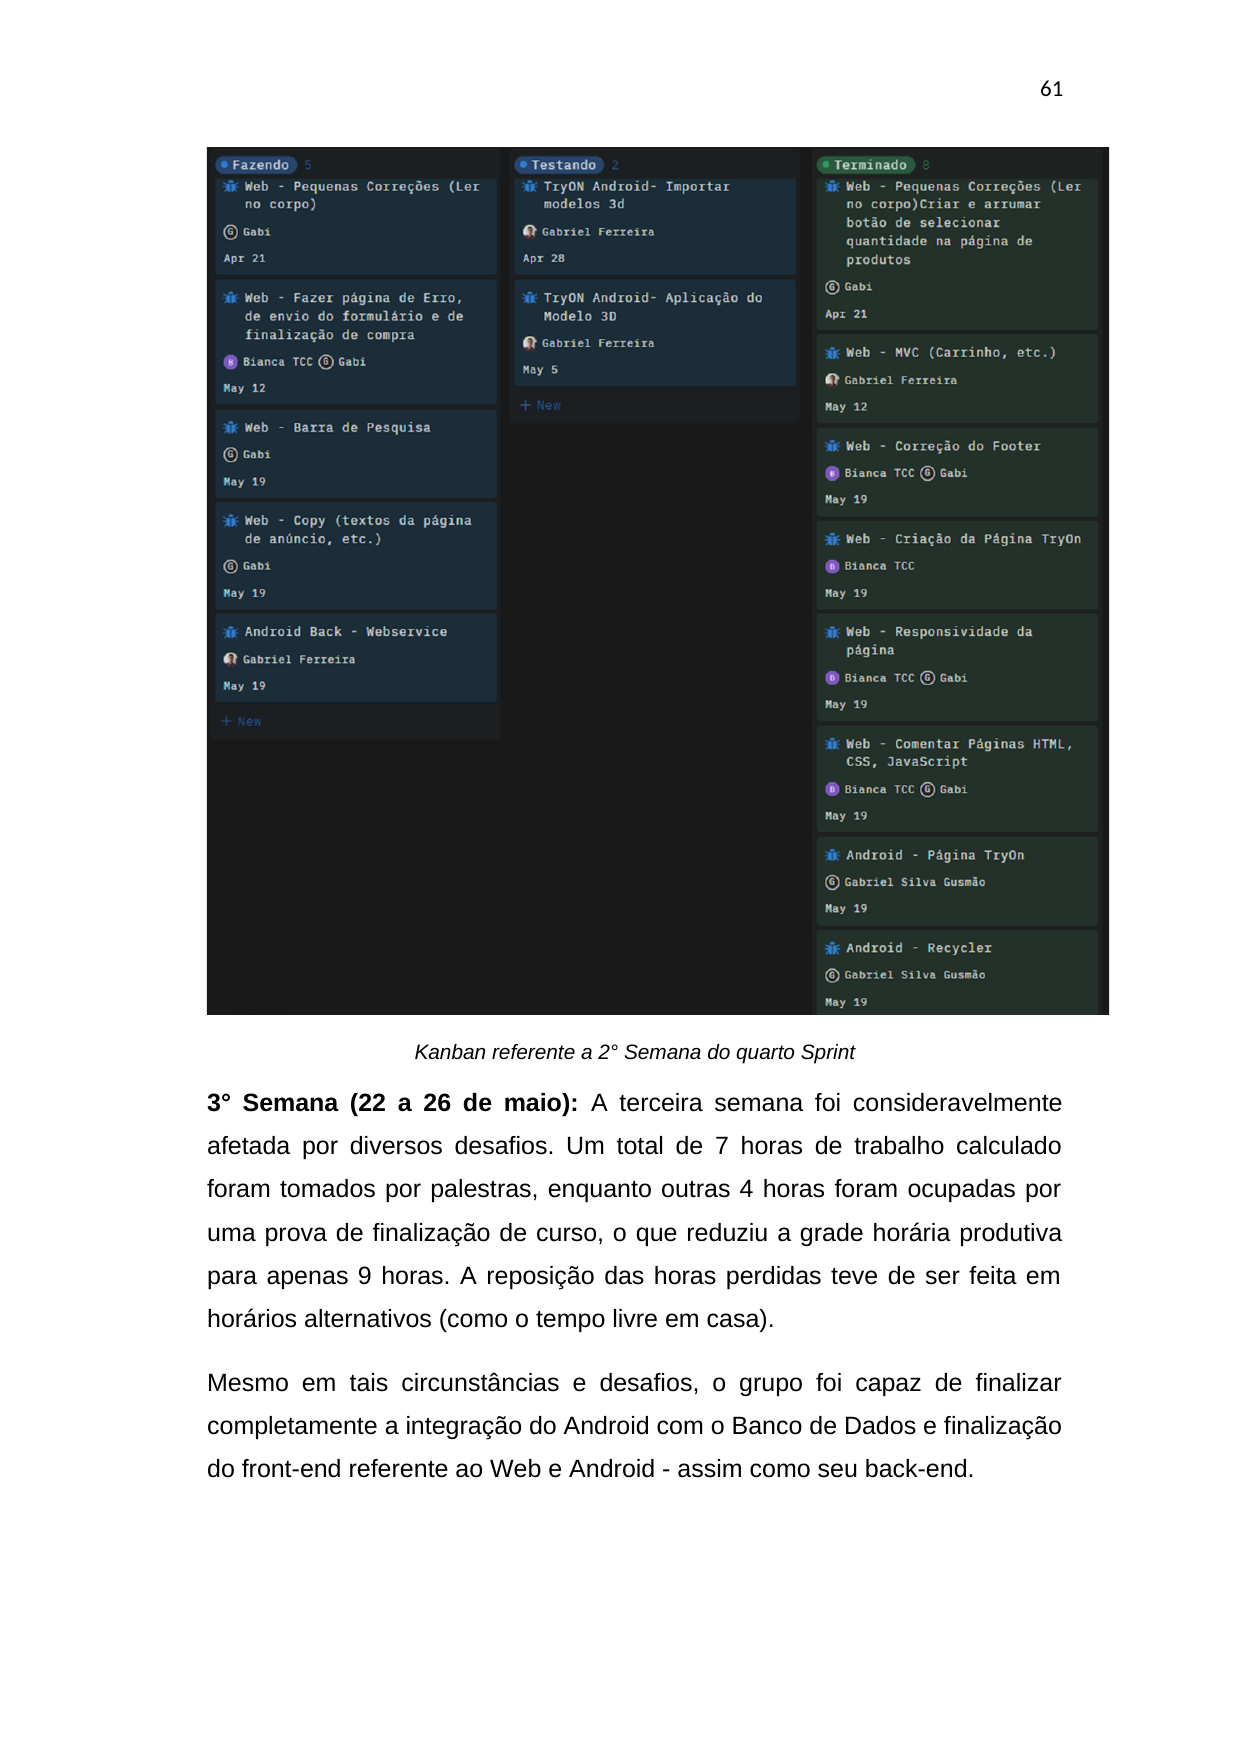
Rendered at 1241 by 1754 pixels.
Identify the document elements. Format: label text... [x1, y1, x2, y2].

text 3° Semana (22 a 26 de maio): A terceira semana foi consideravelmente afetada por diversos desafios. Um total de 7 horas de trabalho calculado foram tomados por palestras, enquanto outras 4 horas foram ocupadas por uma prova de finalização de curso, o que reduziu a grade horária produtiva para apenas 9 horas. A reposição das horas perdidas teve de ser feita em horários alternativos (como o tempo livre em casa). [207, 1088, 1063, 1332]
text Kanban referente a 2° Semana do quarto Sprint [207, 1040, 1063, 1064]
picture [206, 147, 1110, 1015]
text Mesmo em tais circunstâncias e desafios, o grupo foi capaz de finalizar completamente a integração do Android com o Banco de Dados e finalização do front-end referente ao Web e Android - assim como seu back-end. [207, 1368, 1063, 1483]
